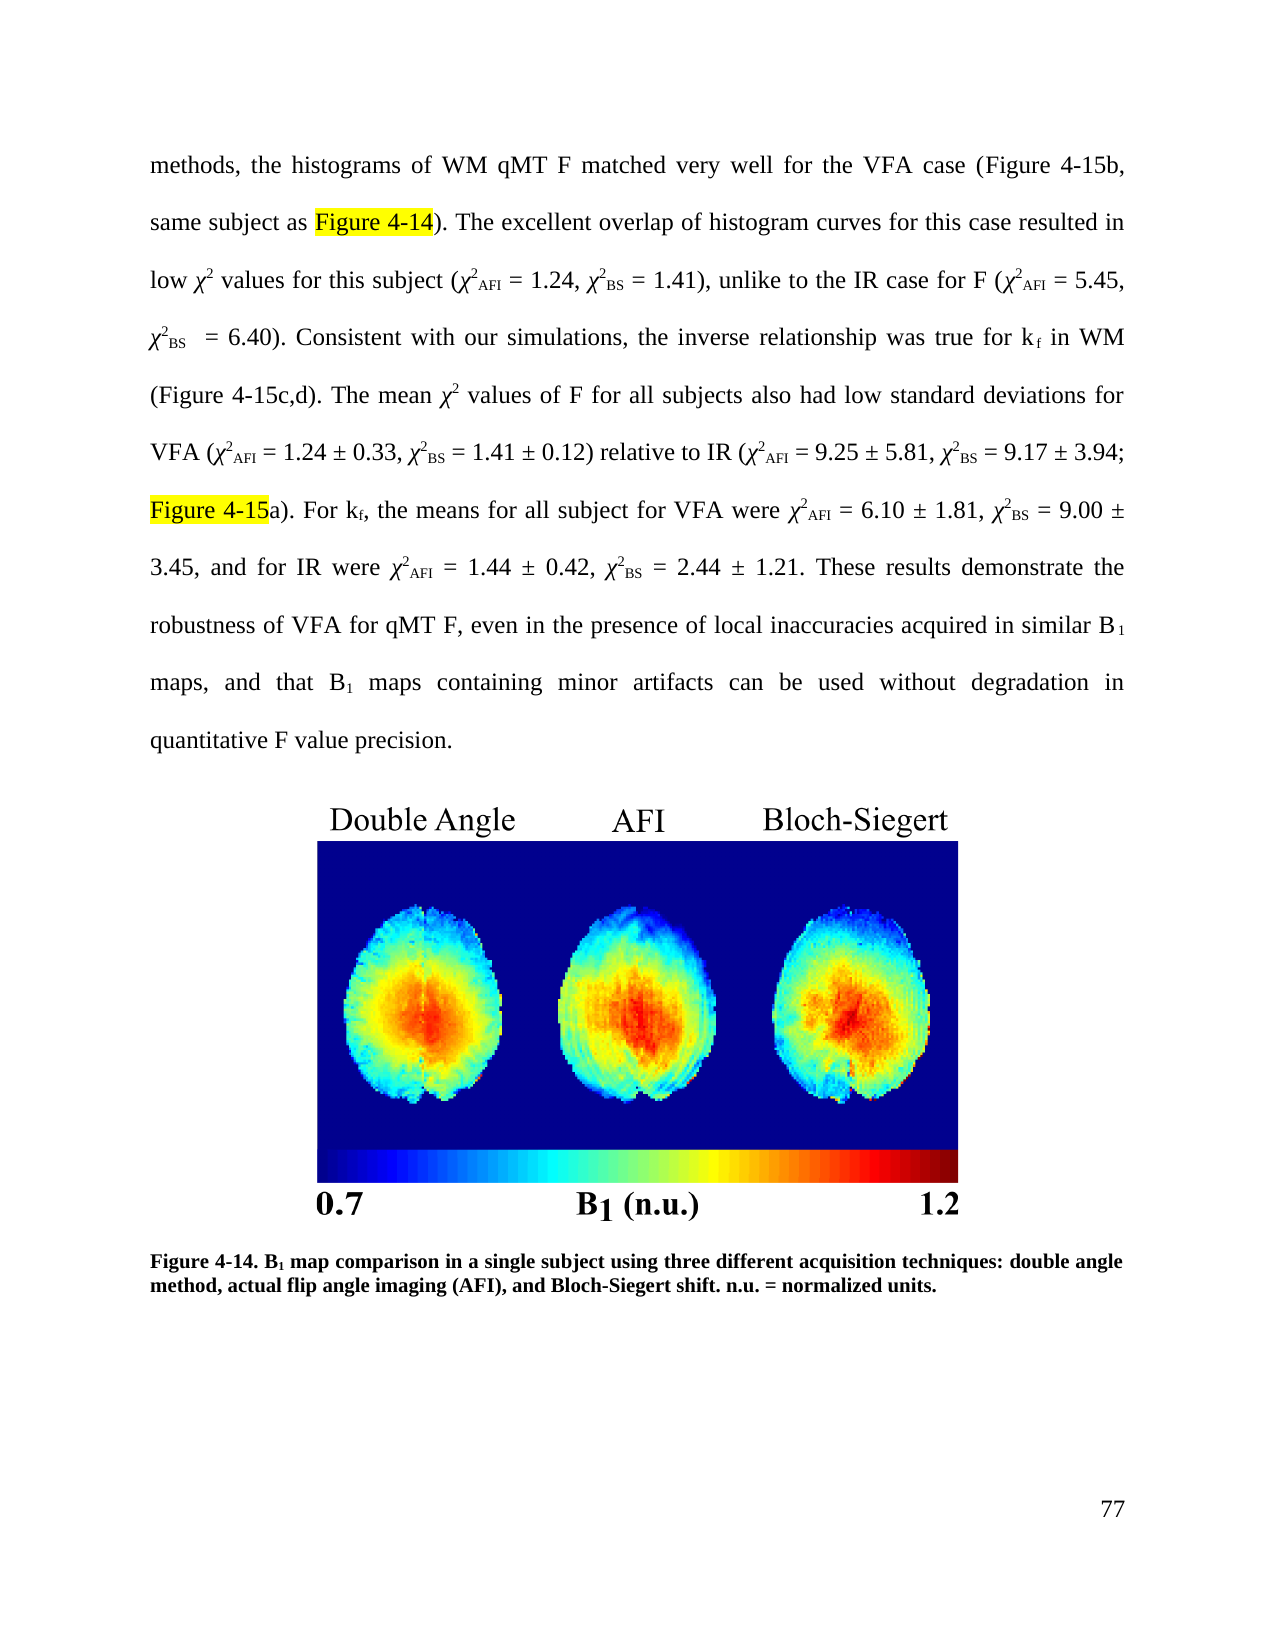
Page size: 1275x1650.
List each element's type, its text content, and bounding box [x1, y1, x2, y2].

picture [316, 807, 959, 1221]
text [150, 150, 1125, 754]
